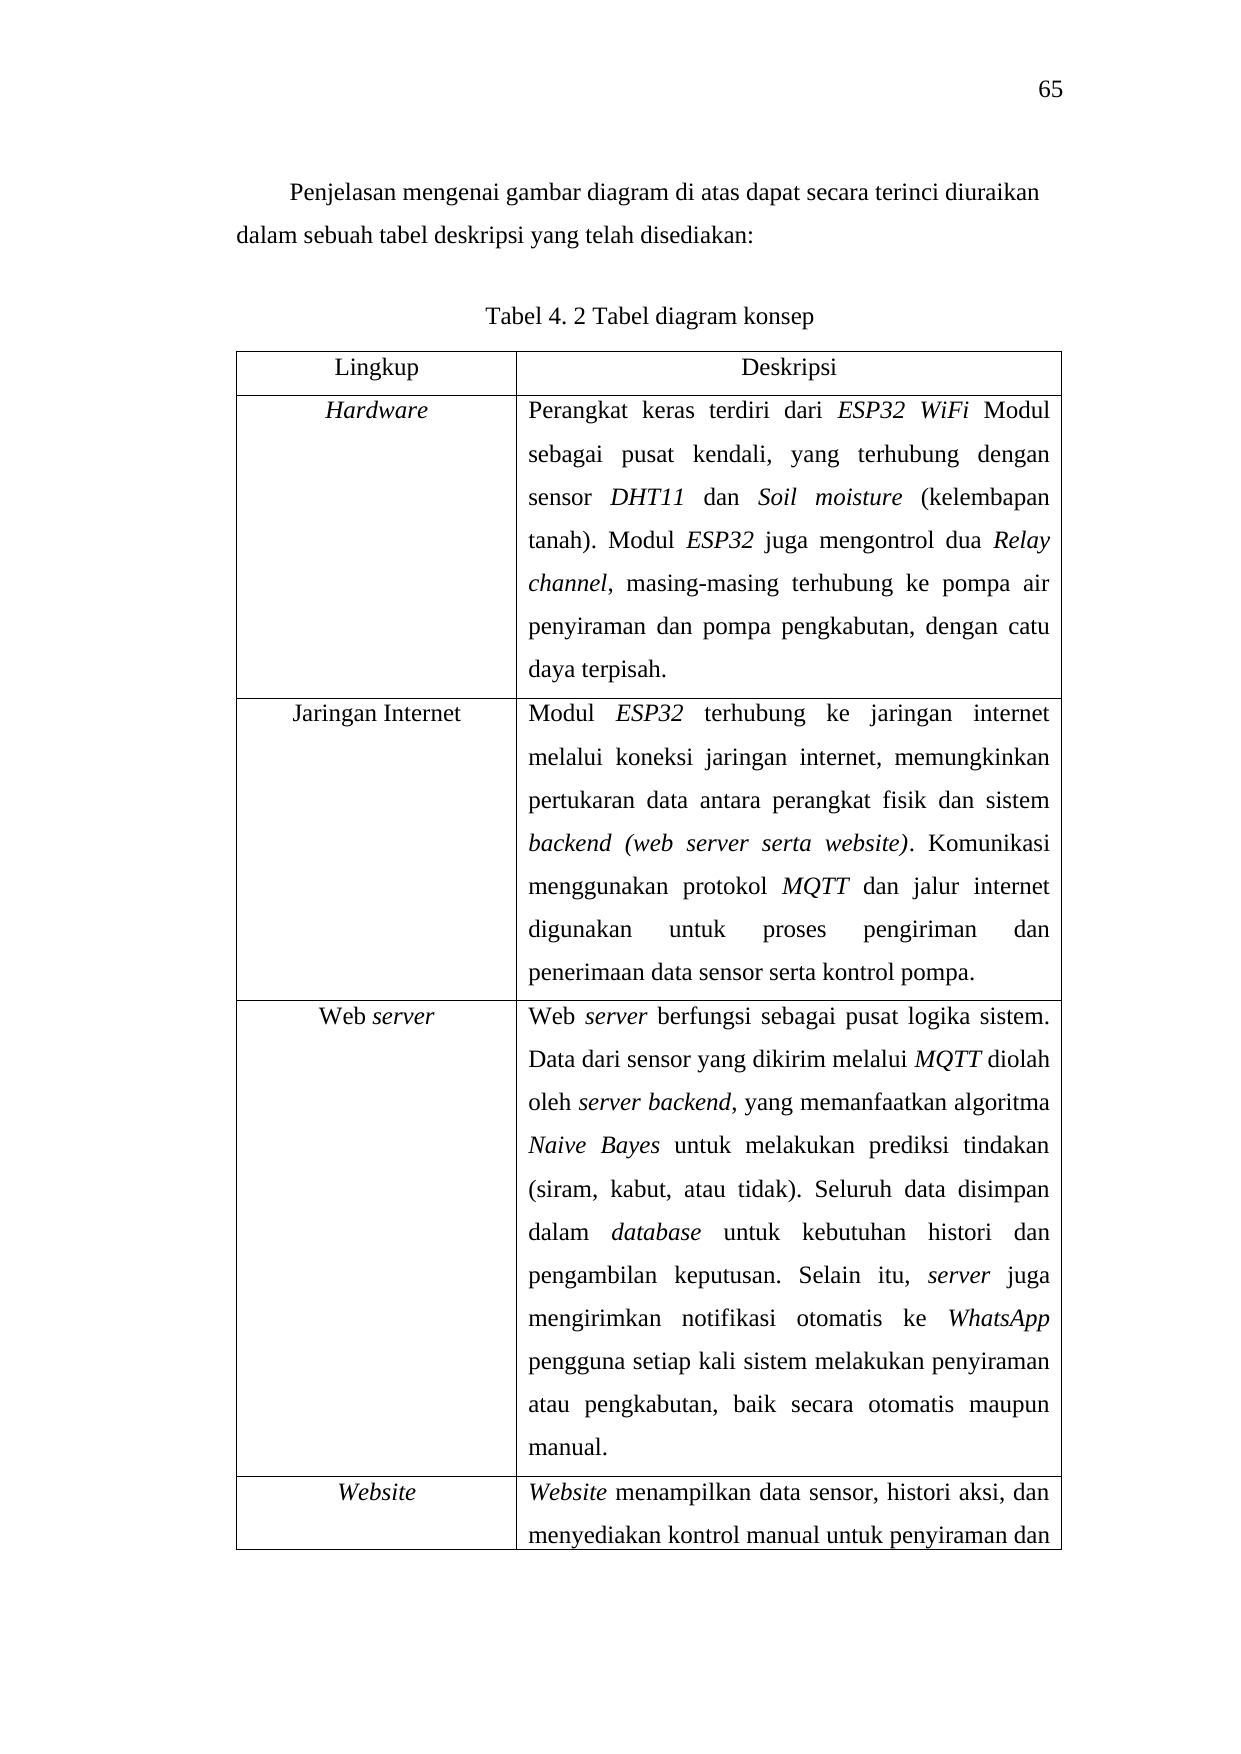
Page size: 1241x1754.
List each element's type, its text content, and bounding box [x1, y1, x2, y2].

text Penjelasan mengenai gambar diagram di atas dapat secara terinci diuraikan dalam sebuah tabel deskripsi yang telah disediakan: [236, 177, 1063, 249]
table_cell Hardware [237, 396, 516, 697]
text Tabel 4. 2 Tabel diagram konsep [236, 301, 1063, 330]
table_cell Jaringan Internet [237, 699, 516, 1000]
table_cell Perangkat keras terdiri dari ESP32 WiFi Modul sebagai pusat kendali, yang terhubung dengan sensor DHT11 dan Soil moisture (kelembapan tanah). Modul ESP32 juga mengontrol dua Relay channel, masing-masing terhubung ke pompa air penyiraman dan pompa pengkabutan, dengan catu daya terpisah. [517, 396, 1061, 697]
table_cell Website [237, 1477, 516, 1548]
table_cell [517, 1477, 1061, 1548]
table_header Deskripsi [517, 352, 1061, 394]
table_cell Web server [237, 1001, 516, 1476]
table_header Lingkup [237, 352, 516, 394]
table_cell Web server berfungsi sebagai pusat logika sistem. Data dari sensor yang dikirim melalui MQTT diolah oleh server backend, yang memanfaatkan algoritma Naive Bayes untuk melakukan prediksi tindakan (siram, kabut, atau tidak). Seluruh data disimpan dalam database untuk kebutuhan histori dan pengambilan keputusan. Selain itu, server juga mengirimkan notifikasi otomatis ke WhatsApp pengguna setiap kali sistem melakukan penyiraman atau pengkabutan, baik secara otomatis maupun manual. [517, 1001, 1061, 1476]
table_cell Modul ESP32 terhubung ke jaringan internet melalui koneksi jaringan internet, memungkinkan pertukaran data antara perangkat fisik dan sistem backend (web server serta website). Komunikasi menggunakan protokol MQTT dan jalur internet digunakan untuk proses pengiriman dan penerimaan data sensor serta kontrol pompa. [517, 699, 1061, 1000]
